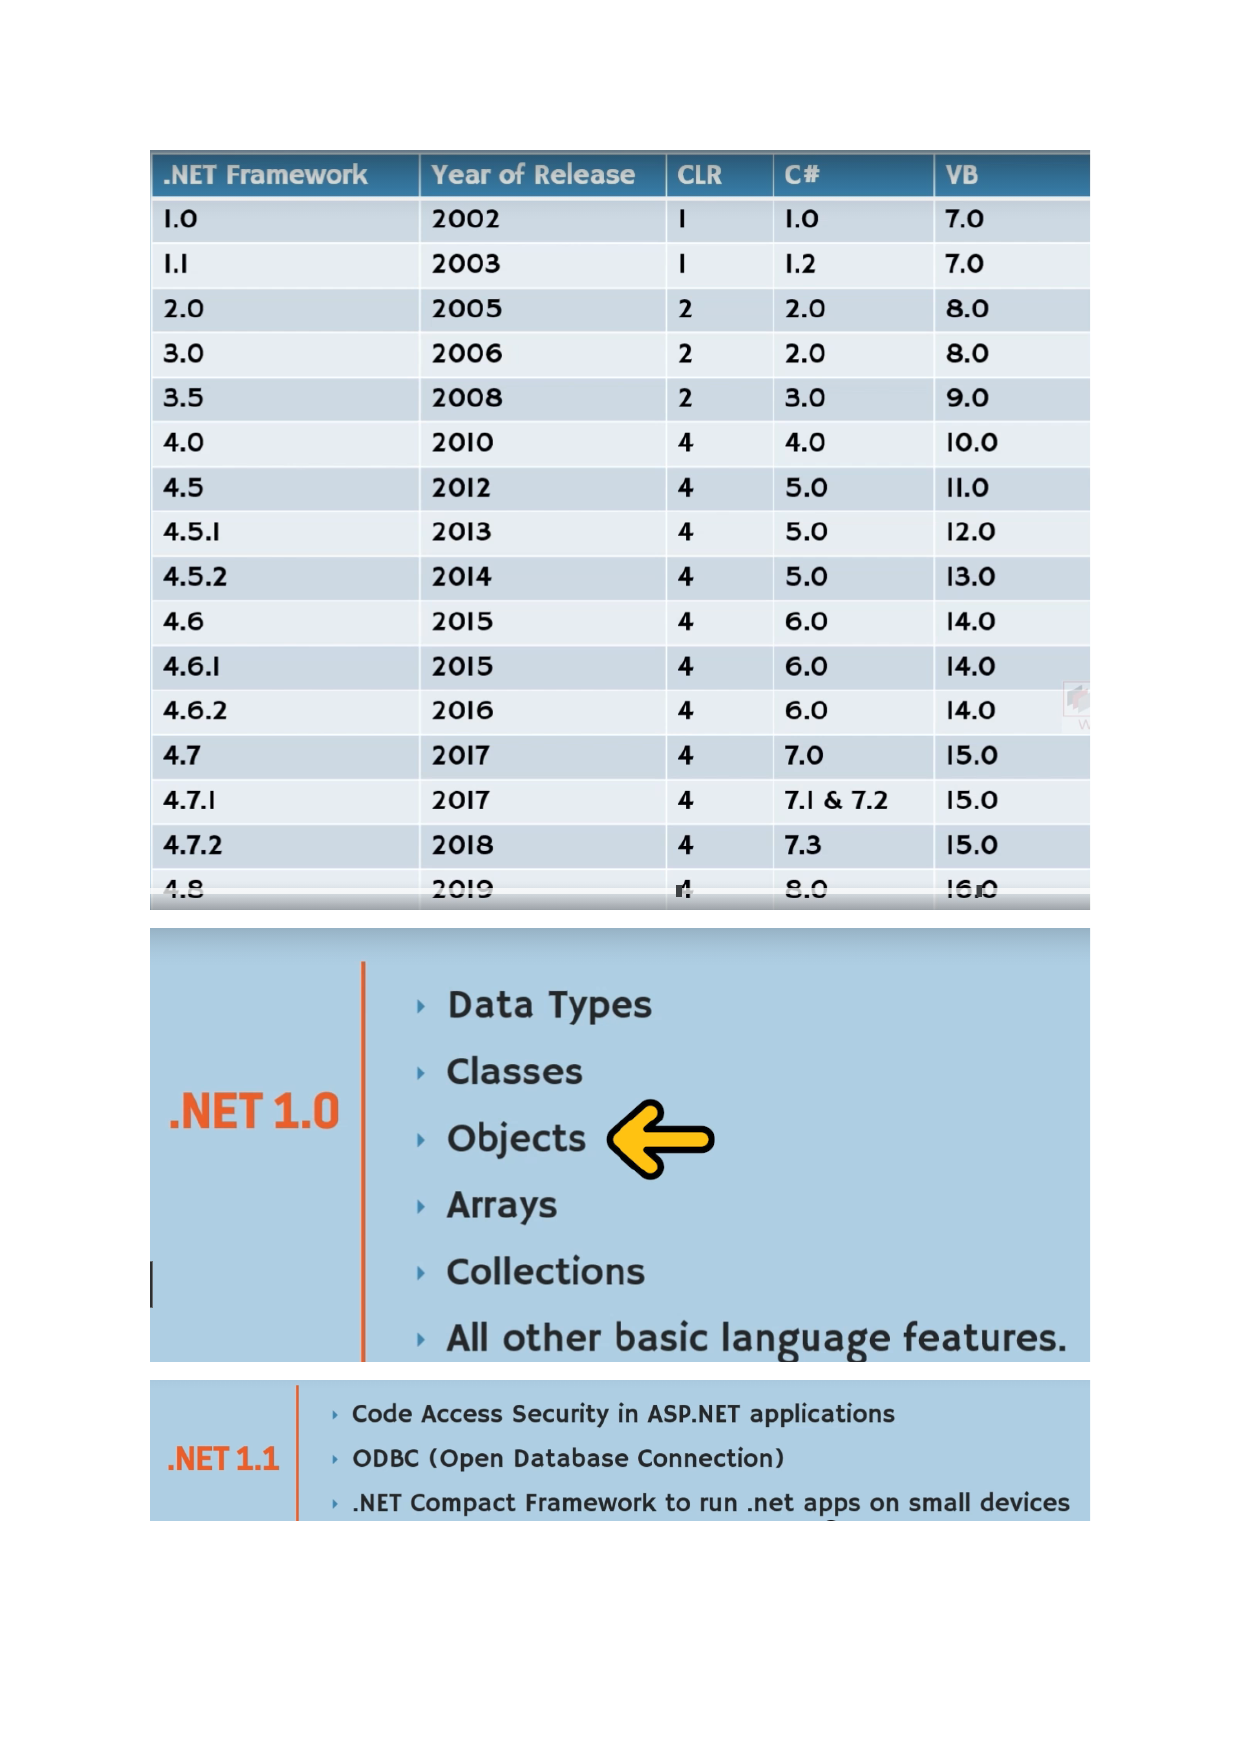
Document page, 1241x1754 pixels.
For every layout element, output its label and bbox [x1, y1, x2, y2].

picture [150, 928, 1091, 1362]
picture [150, 1380, 1091, 1521]
picture [150, 150, 1091, 910]
